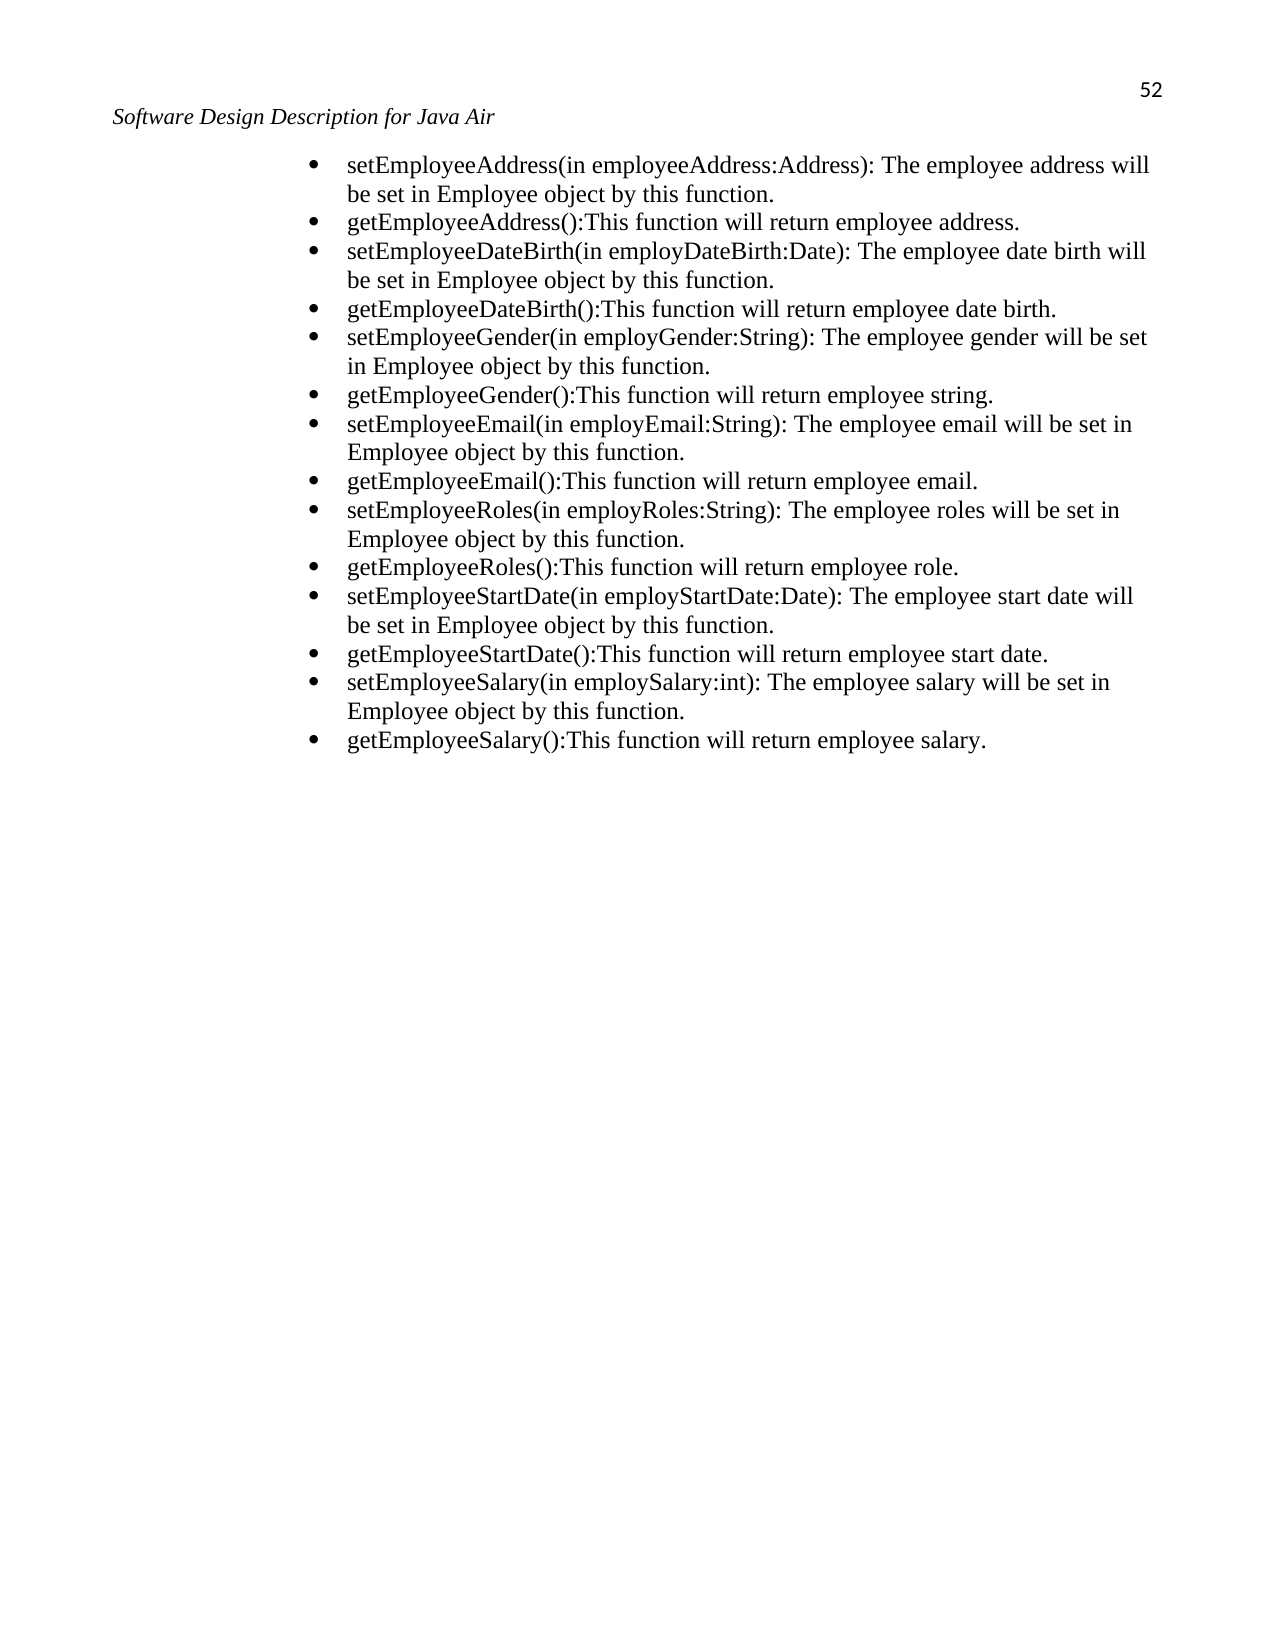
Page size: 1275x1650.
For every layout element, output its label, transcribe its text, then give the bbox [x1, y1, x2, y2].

list getEmployeeSalary():This function will return employee salary. [309, 725, 1162, 754]
list getEmployeeStartDate():This function will return employee start date. [309, 639, 1162, 667]
list setEmployeeEmail(in employEmail:String): The employee email will be set in Employee object by this function. [309, 409, 1162, 466]
list getEmployeeGender():This function will return employee string. [309, 380, 1162, 409]
list setEmployeeRoles(in employRoles:String): The employee roles will be set in Employee object by this function. [309, 495, 1162, 552]
list setEmployeeAddress(in employeeAddress:Address): The employee address will be set in Employee object by this function. [309, 150, 1162, 207]
list setEmployeeGender(in employGender:String): The employee gender will be set in Employee object by this function. [309, 322, 1162, 380]
list setEmployeeDateBirth(in employDateBirth:Date): The employee date birth will be set in Employee object by this function. [309, 236, 1162, 294]
list setEmployeeStartDate(in employStartDate:Date): The employee start date will be set in Employee object by this function. [309, 581, 1162, 639]
list setEmployeeSalary(in employSalary:int): The employee salary will be set in Employee object by this function. [309, 667, 1162, 725]
list getEmployeeEmail():This function will return employee email. [309, 466, 1162, 495]
list getEmployeeAddress():This function will return employee address. [309, 207, 1162, 236]
list getEmployeeDateBirth():This function will return employee date birth. [309, 294, 1162, 322]
list getEmployeeRoles():This function will return employee role. [309, 552, 1162, 581]
